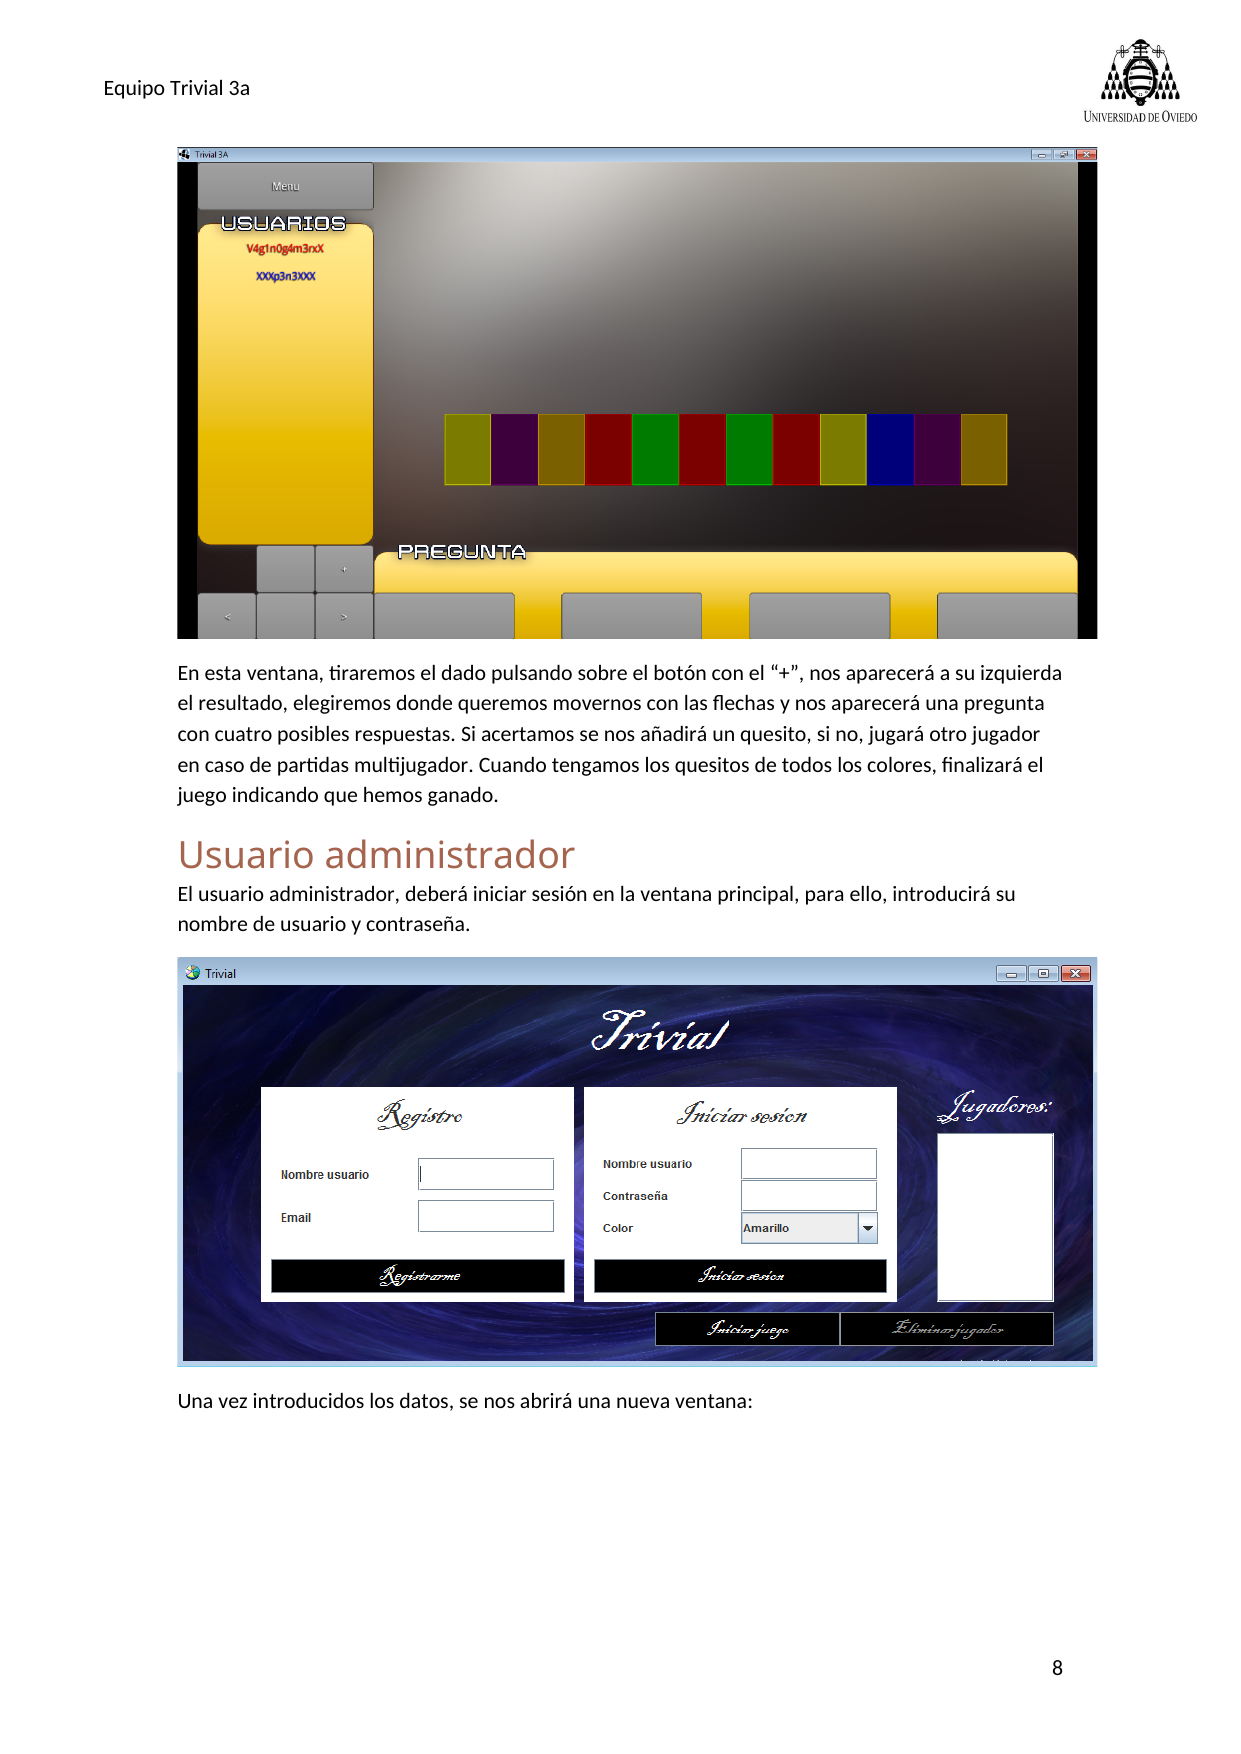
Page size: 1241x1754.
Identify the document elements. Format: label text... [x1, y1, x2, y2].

picture [177, 147, 1098, 639]
picture [1077, 35, 1198, 123]
text En esta ventana, tiraremos el dado pulsando sobre el botón con el “+”, nos aparecerá a su izquierda el resultado, elegiremos donde queremos movernos con las flechas y nos aparecerá una pregunta con cuatro posibles respuestas. Si acertamos se nos añadirá un quesito, si no, jugará otro jugador en caso de partidas multijugador. Cuando tengamos los quesitos de todos los colores, finalizará el juego indicando que hemos ganado. [177, 659, 1063, 808]
text Una vez introducidos los datos, se nos abrirá una nueva ventana: [177, 1388, 1063, 1414]
text El usuario administrador, deberá iniciar sesión en la ventana principal, para ello, introducirá su nombre de usuario y contraseña. [177, 880, 1063, 937]
subtitle Usuario administrador [177, 829, 1063, 880]
picture [177, 957, 1098, 1367]
